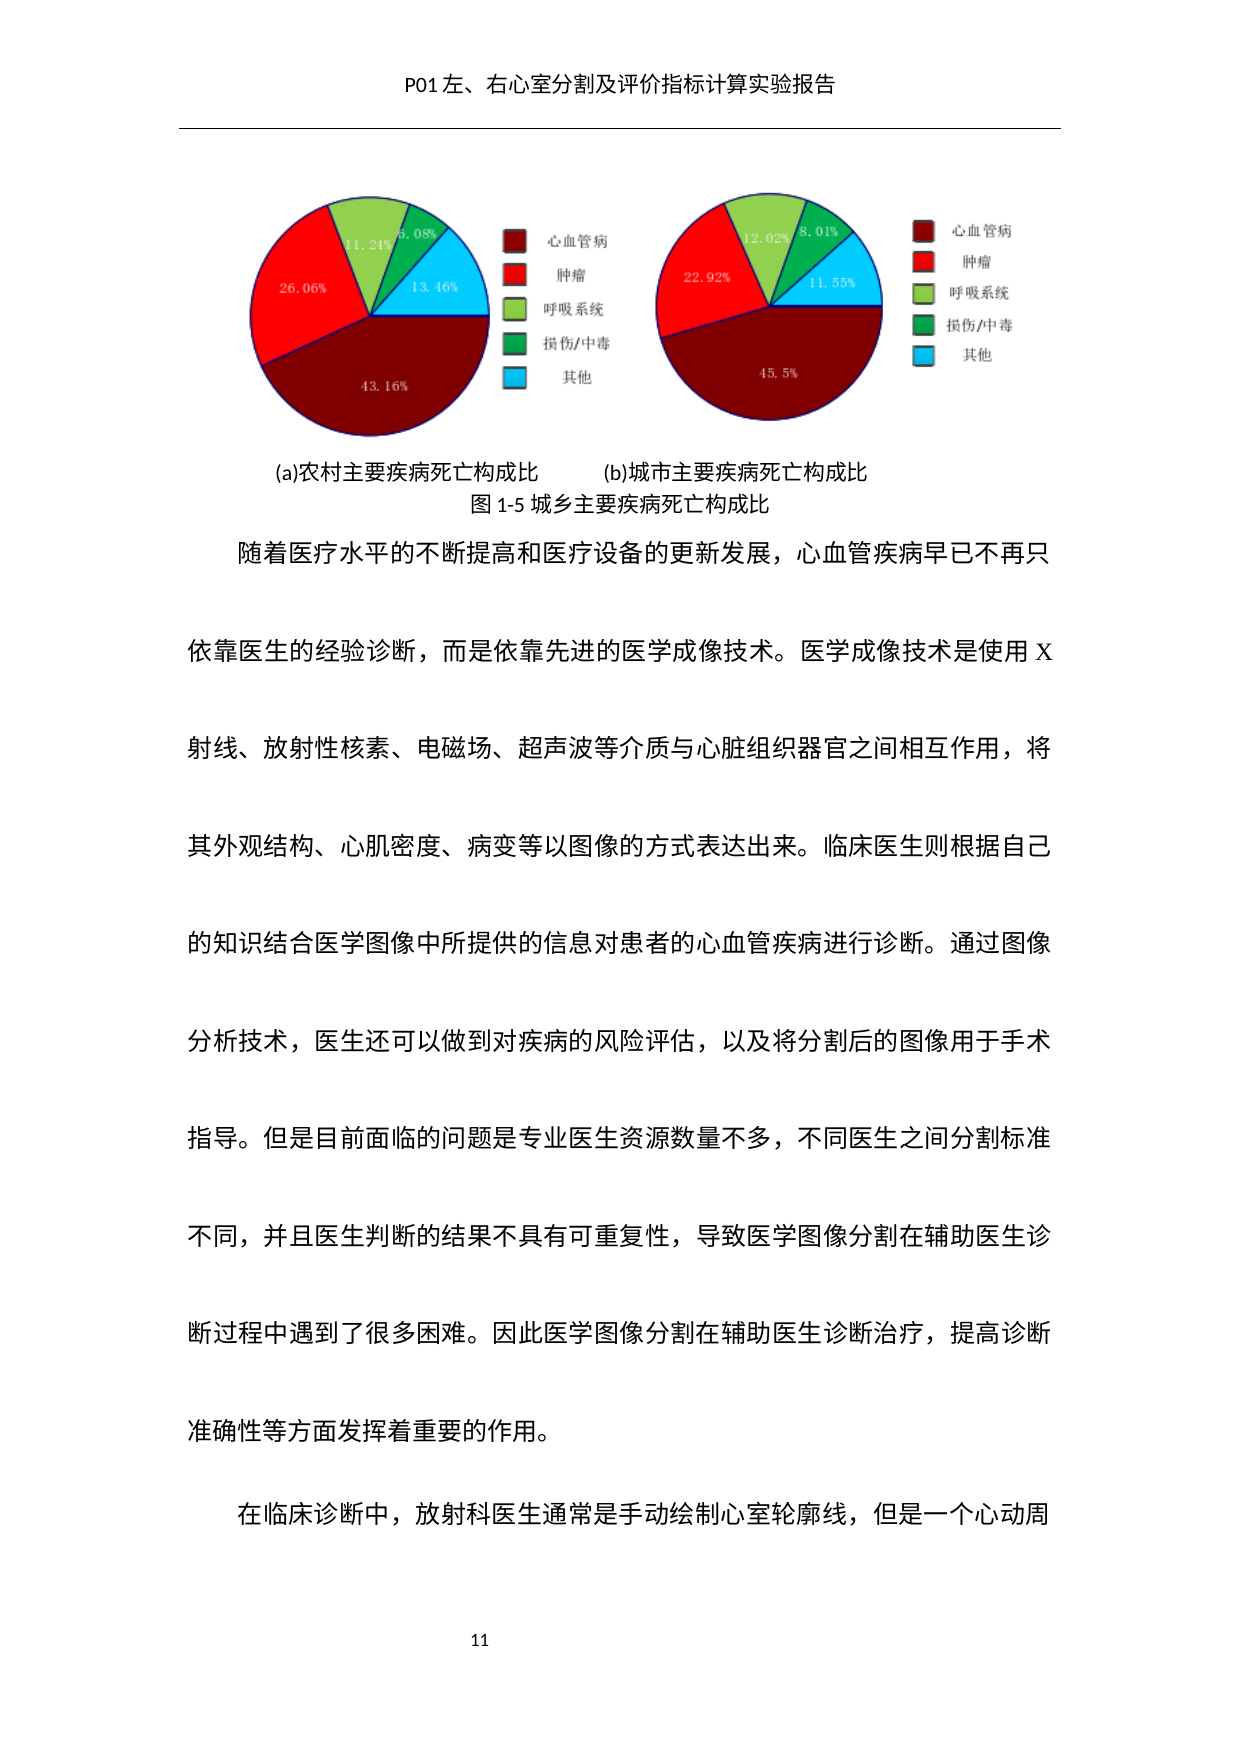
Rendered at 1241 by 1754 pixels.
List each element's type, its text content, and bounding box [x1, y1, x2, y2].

text 图1-5 城乡主要疾病死亡构成比 [187, 487, 1053, 519]
text (a)农村主要疾病死亡构成比 (b)城市主要疾病死亡构成比 [187, 454, 1053, 487]
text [187, 1480, 1053, 1545]
text 随着医疗水平的不断提高和医疗设备的更新发展，心血管疾病早已不再只依靠医生的经验诊断，而是依靠先进的医学成像技术。医学成像技术是使用X射线、放射性核素、电磁场、超声波等介质与心脏组织器官之间相互作用，将其外观结构、心肌密度、病变等以图像的方式表达出来。临床医生则根据自己的知识结合医学图像中所提供的信息对患者的心血管疾病进行诊断。通过图像分析技术，医生还可以做到对疾病的风险评估，以及将分割后的图像用于手术指导。但是目前面临的问题是专业医生资源数量不多，不同医生之间分割标准不同，并且医生判断的结果不具有可重复性，导致医学图像分割在辅助医生诊断过程中遇到了很多困难。因此医学图像分割在辅助医生诊断治疗，提高诊断准确性等方面发挥着重要的作用。 [187, 519, 1053, 1462]
picture [206, 173, 1035, 444]
